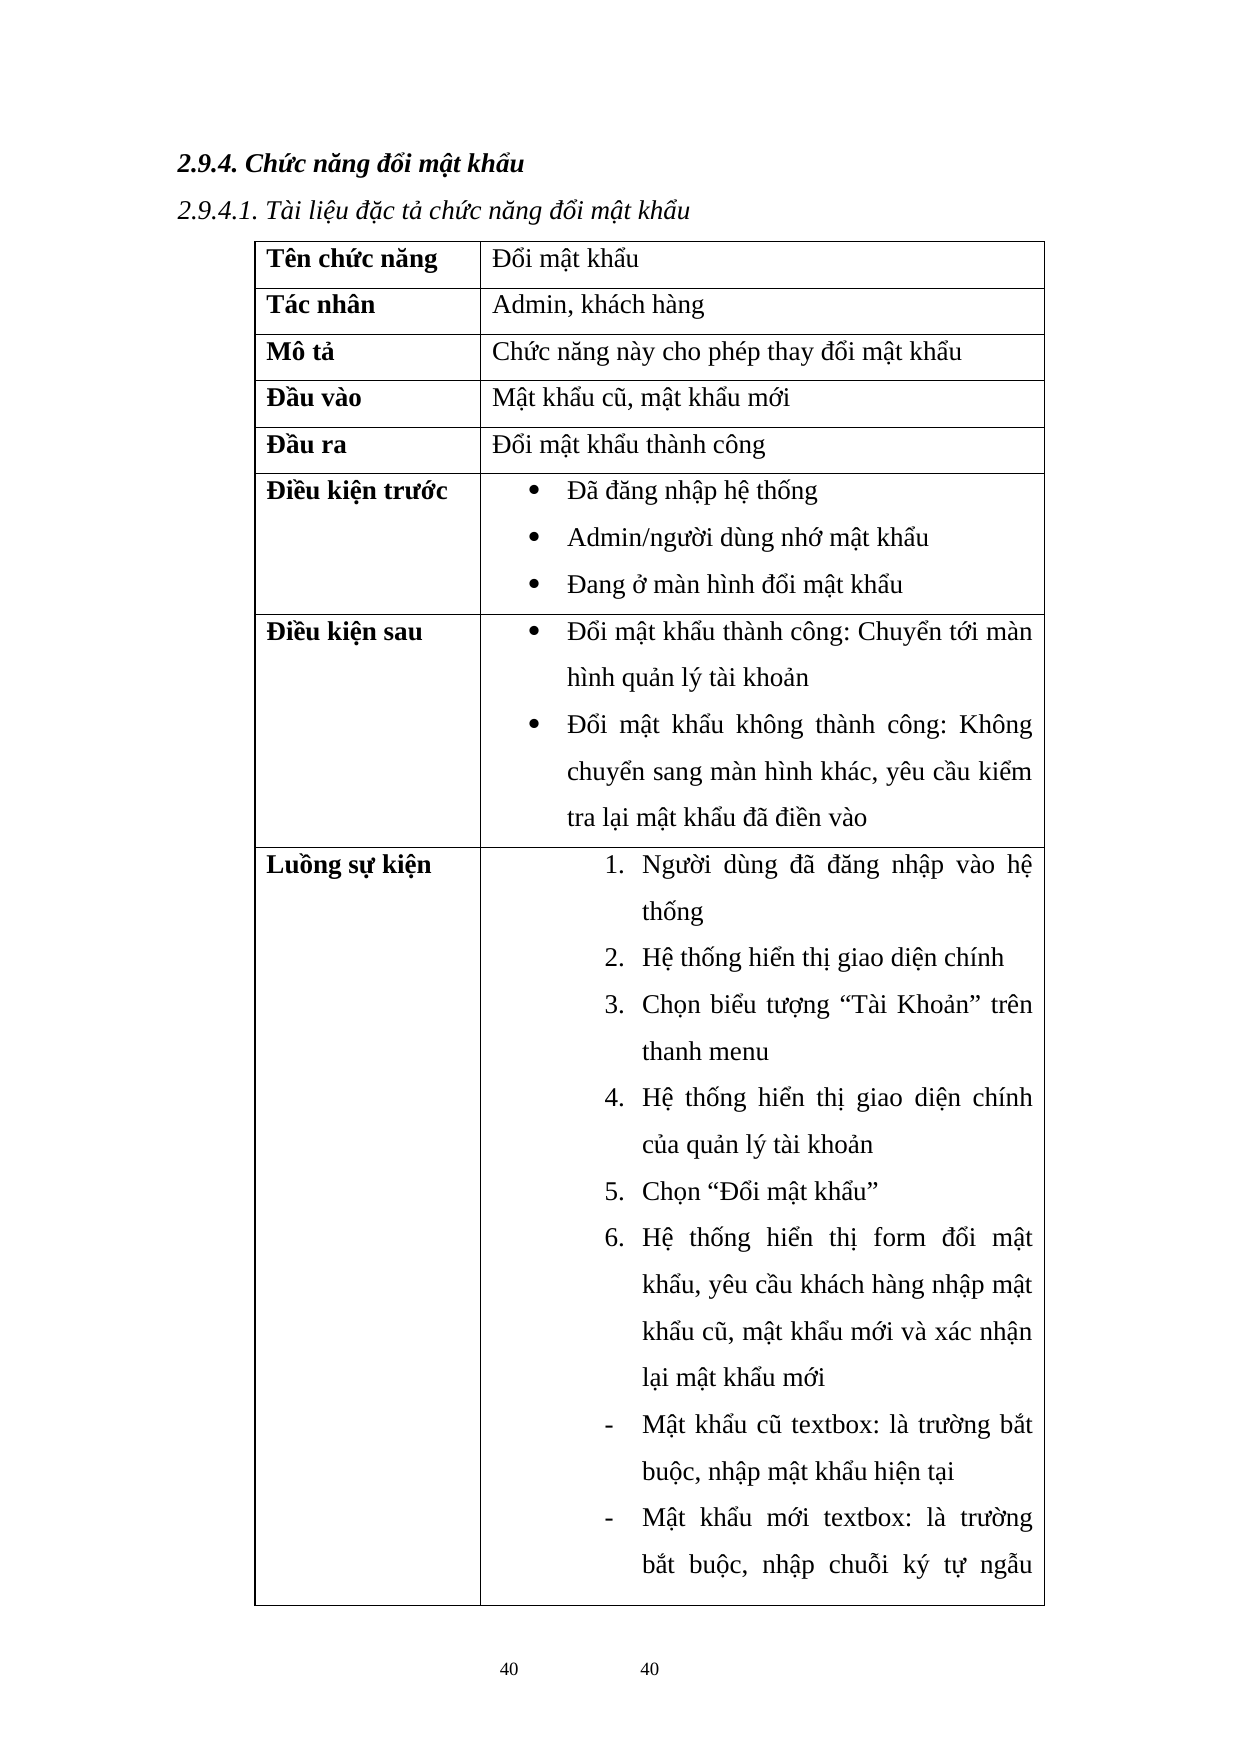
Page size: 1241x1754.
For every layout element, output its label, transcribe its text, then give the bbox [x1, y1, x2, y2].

table_cell Mật khẩu cũ, mật khẩu mới [481, 381, 1044, 427]
table_cell Đã đăng nhập hệ thống Admin/người dùng nhớ mật khẩu Đang ở màn hình đổi mật khẩu [481, 474, 1044, 613]
table_cell Mô tả [256, 335, 480, 380]
table_cell Đổi mật khẩu thành công: Chuyển tới màn hình quản lý tài khoản Đổi mật khẩu không thành công: Không chuyển sang màn hình khác, yêu cầu kiểm tra lại mật khẩu đã điền vào [481, 615, 1044, 847]
table_cell Điều kiện trước [256, 474, 480, 613]
subtitle 2.9.4. Chức năng đổi mật khẩu [177, 148, 1122, 179]
table_cell Tác nhân [256, 289, 480, 334]
table_header Tên chức năng [256, 242, 480, 287]
table_cell Luồng sự kiện [256, 848, 480, 1605]
table_header Đổi mật khẩu [481, 242, 1044, 287]
table_cell Điều kiện sau [256, 615, 480, 847]
table_cell Đầu vào [256, 381, 480, 427]
table_cell Admin, khách hàng [481, 289, 1044, 334]
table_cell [481, 848, 1044, 1605]
text 2.9.4.1. Tài liệu đặc tả chức năng đổi mật khẩu [177, 194, 1122, 225]
table_cell Chức năng này cho phép thay đổi mật khẩu [481, 335, 1044, 380]
table_cell Đầu ra [256, 428, 480, 473]
table_cell Đổi mật khẩu thành công [481, 428, 1044, 473]
